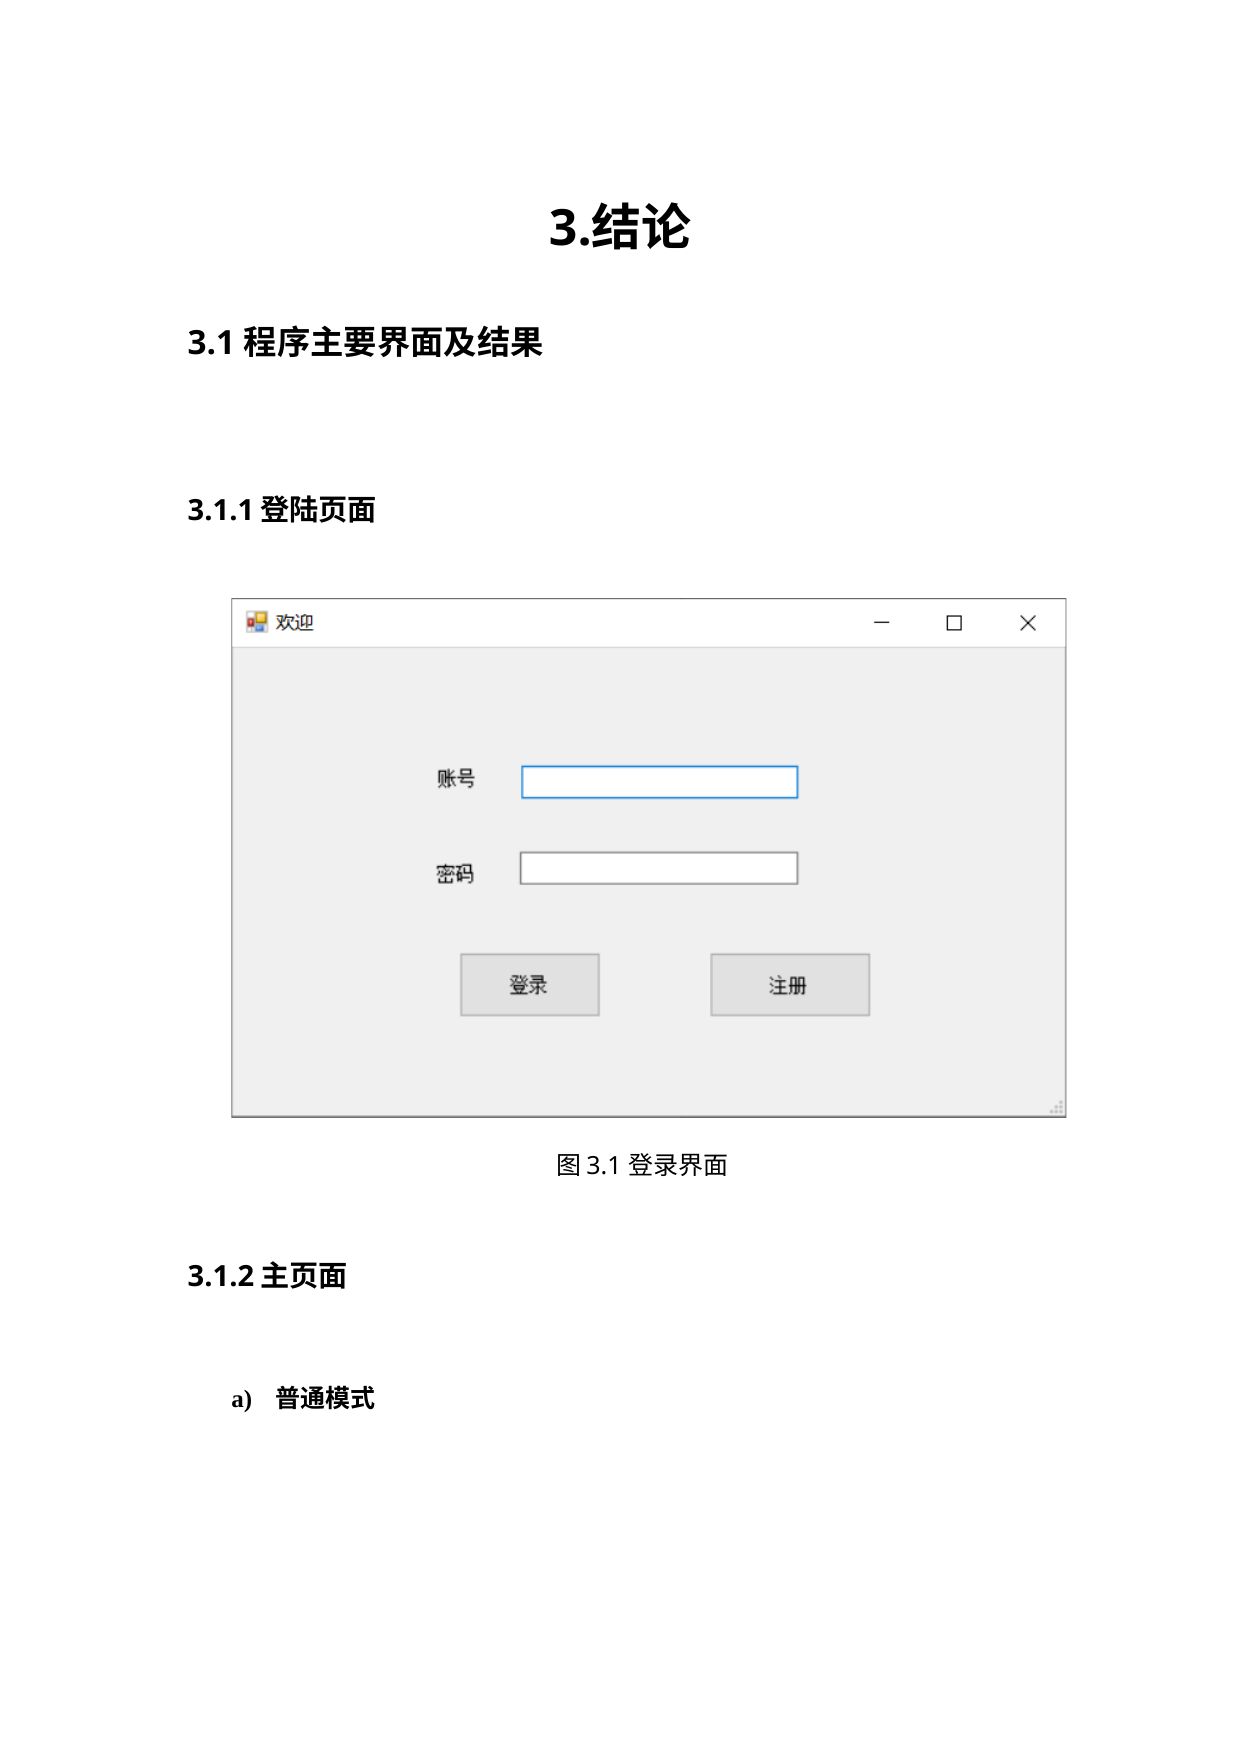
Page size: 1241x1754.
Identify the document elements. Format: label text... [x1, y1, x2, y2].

picture [231, 598, 1067, 1118]
subtitle 3.1.2主页面 [187, 1241, 1053, 1306]
subtitle 3.1 程序主要界面及结果 [187, 308, 1053, 373]
title 3.结论 [187, 175, 1053, 272]
text 图3.1 登录界面 [187, 1131, 1053, 1196]
subtitle 3.1.1登陆页面 [187, 476, 1053, 541]
list 普通模式 [231, 1364, 1053, 1429]
